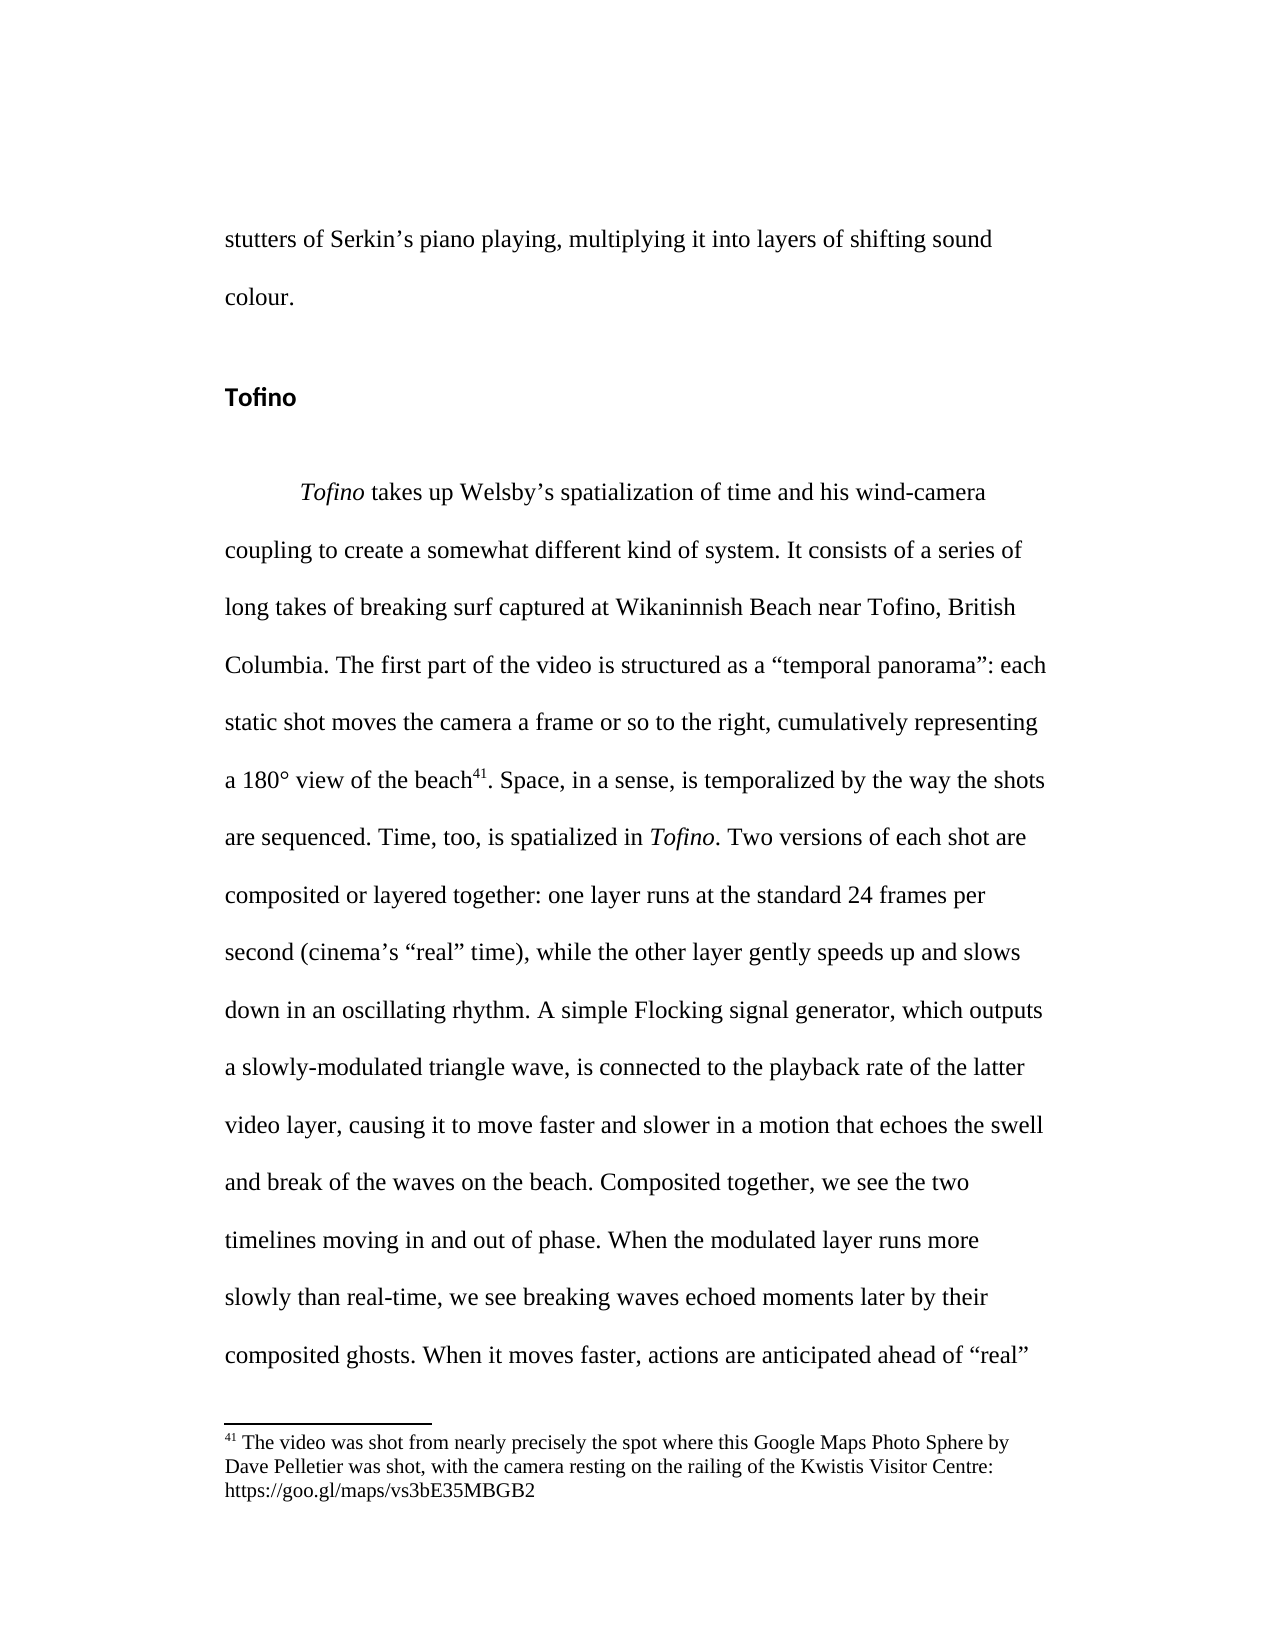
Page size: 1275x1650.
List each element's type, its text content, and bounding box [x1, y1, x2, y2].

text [224, 224, 1051, 311]
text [224, 477, 1051, 1369]
subtitle Tofino [224, 380, 1051, 413]
